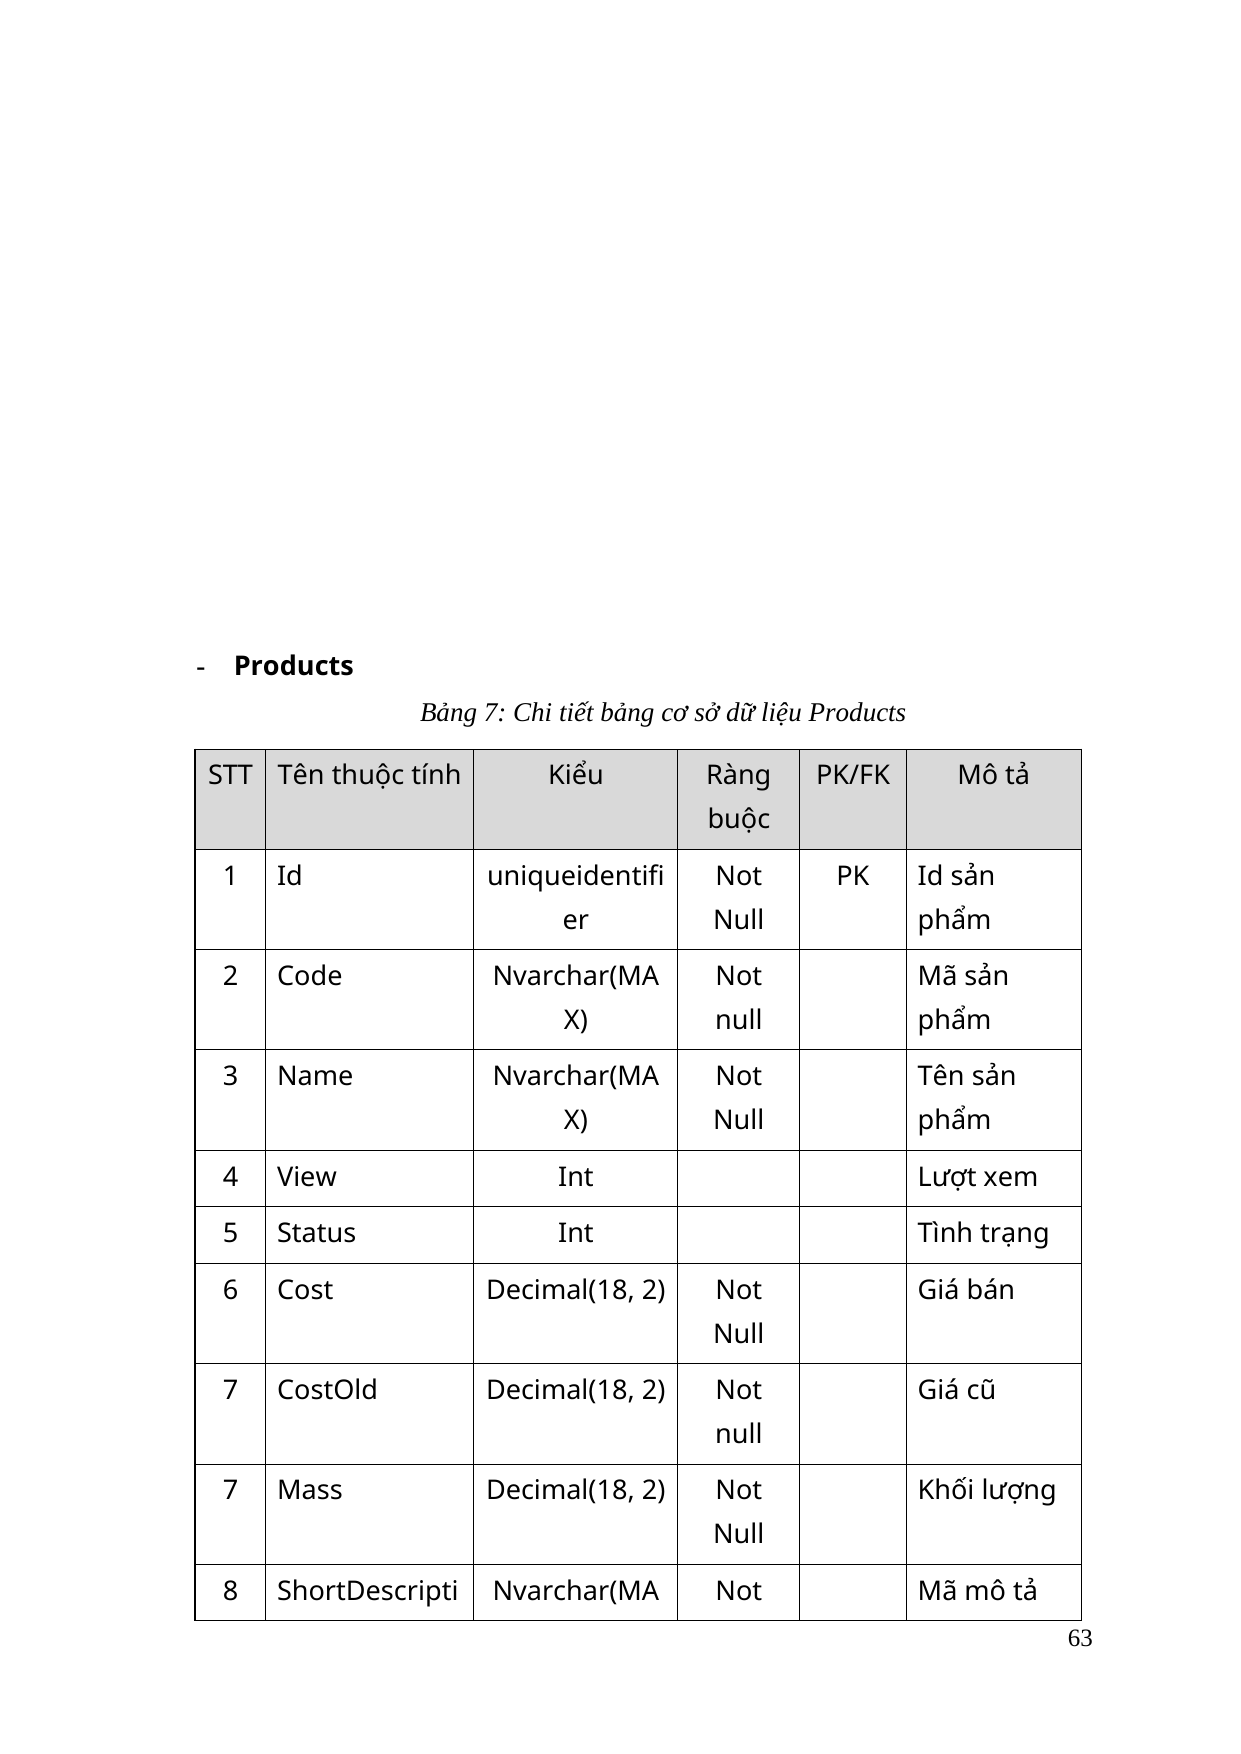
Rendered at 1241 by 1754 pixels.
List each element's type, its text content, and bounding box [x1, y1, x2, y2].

table_cell [800, 1050, 906, 1150]
table_header STT [196, 750, 265, 849]
table_cell ShortDescription [266, 1565, 473, 1620]
table_cell 3 [196, 1050, 265, 1150]
table_cell 6 [196, 1264, 265, 1363]
table_cell Nvarchar(MAX) [474, 1050, 677, 1150]
table_cell Lượt xem [907, 1151, 1081, 1206]
table_cell Giá bán [907, 1264, 1081, 1363]
table_cell View [266, 1151, 473, 1206]
table_cell Not Null [678, 1565, 799, 1620]
table_cell Mã mô tả ngắn [907, 1565, 1081, 1620]
table_cell 7 [196, 1364, 265, 1463]
table_cell Decimal(18, 2) [474, 1364, 677, 1463]
table_cell Id sản phẩm [907, 850, 1081, 949]
table_cell 5 [196, 1207, 265, 1263]
table_cell Giá cũ [907, 1364, 1081, 1463]
table_cell Name [266, 1050, 473, 1150]
table_header Ràng buộc [678, 750, 799, 849]
table_cell Int [474, 1151, 677, 1206]
text Bảng 7: Chi tiết bảng cơ sở dữ liệu Products [233, 696, 1092, 728]
table_cell Mass [266, 1465, 473, 1564]
table_cell [800, 1565, 906, 1620]
table_cell Cost [266, 1264, 473, 1363]
table_cell Int [474, 1207, 677, 1263]
table_cell 8 [196, 1565, 265, 1620]
table_cell Nvarchar(MAX) [474, 1565, 677, 1620]
table_header PK/FK [800, 750, 906, 849]
table_cell [800, 1207, 906, 1263]
table_cell [800, 1364, 906, 1463]
table_header Mô tả [907, 750, 1081, 849]
table_cell Status [266, 1207, 473, 1263]
table_cell Not null [678, 950, 799, 1049]
table_cell PK [800, 850, 906, 949]
table_cell Not Null [678, 1465, 799, 1564]
table_cell Code [266, 950, 473, 1049]
table_cell Not Null [678, 1050, 799, 1150]
table_cell [678, 1207, 799, 1263]
table_cell 4 [196, 1151, 265, 1206]
table_cell [800, 1151, 906, 1206]
table_cell Not Null [678, 1264, 799, 1363]
table_cell [800, 1465, 906, 1564]
table_cell [800, 950, 906, 1049]
table_cell [678, 1151, 799, 1206]
table_cell Khối lượng [907, 1465, 1081, 1564]
table_cell Tình trạng [907, 1207, 1081, 1263]
table_cell Nvarchar(MAX) [474, 950, 677, 1049]
table_cell Decimal(18, 2) [474, 1465, 677, 1564]
table_cell Decimal(18, 2) [474, 1264, 677, 1363]
table_cell uniqueidentifier [474, 850, 677, 949]
table_cell Not null [678, 1364, 799, 1463]
table_cell Id [266, 850, 473, 949]
table_cell 1 [196, 850, 265, 949]
table_cell 7 [196, 1465, 265, 1564]
table_cell CostOld [266, 1364, 473, 1463]
table_header Kiểu [474, 750, 677, 849]
table_cell Tên sản phẩm [907, 1050, 1081, 1150]
table_cell 2 [196, 950, 265, 1049]
table_cell Not Null [678, 850, 799, 949]
table_cell [800, 1264, 906, 1363]
list Products [196, 646, 1092, 683]
table_cell Mã sản phẩm [907, 950, 1081, 1049]
table_header Tên thuộc tính [266, 750, 473, 849]
